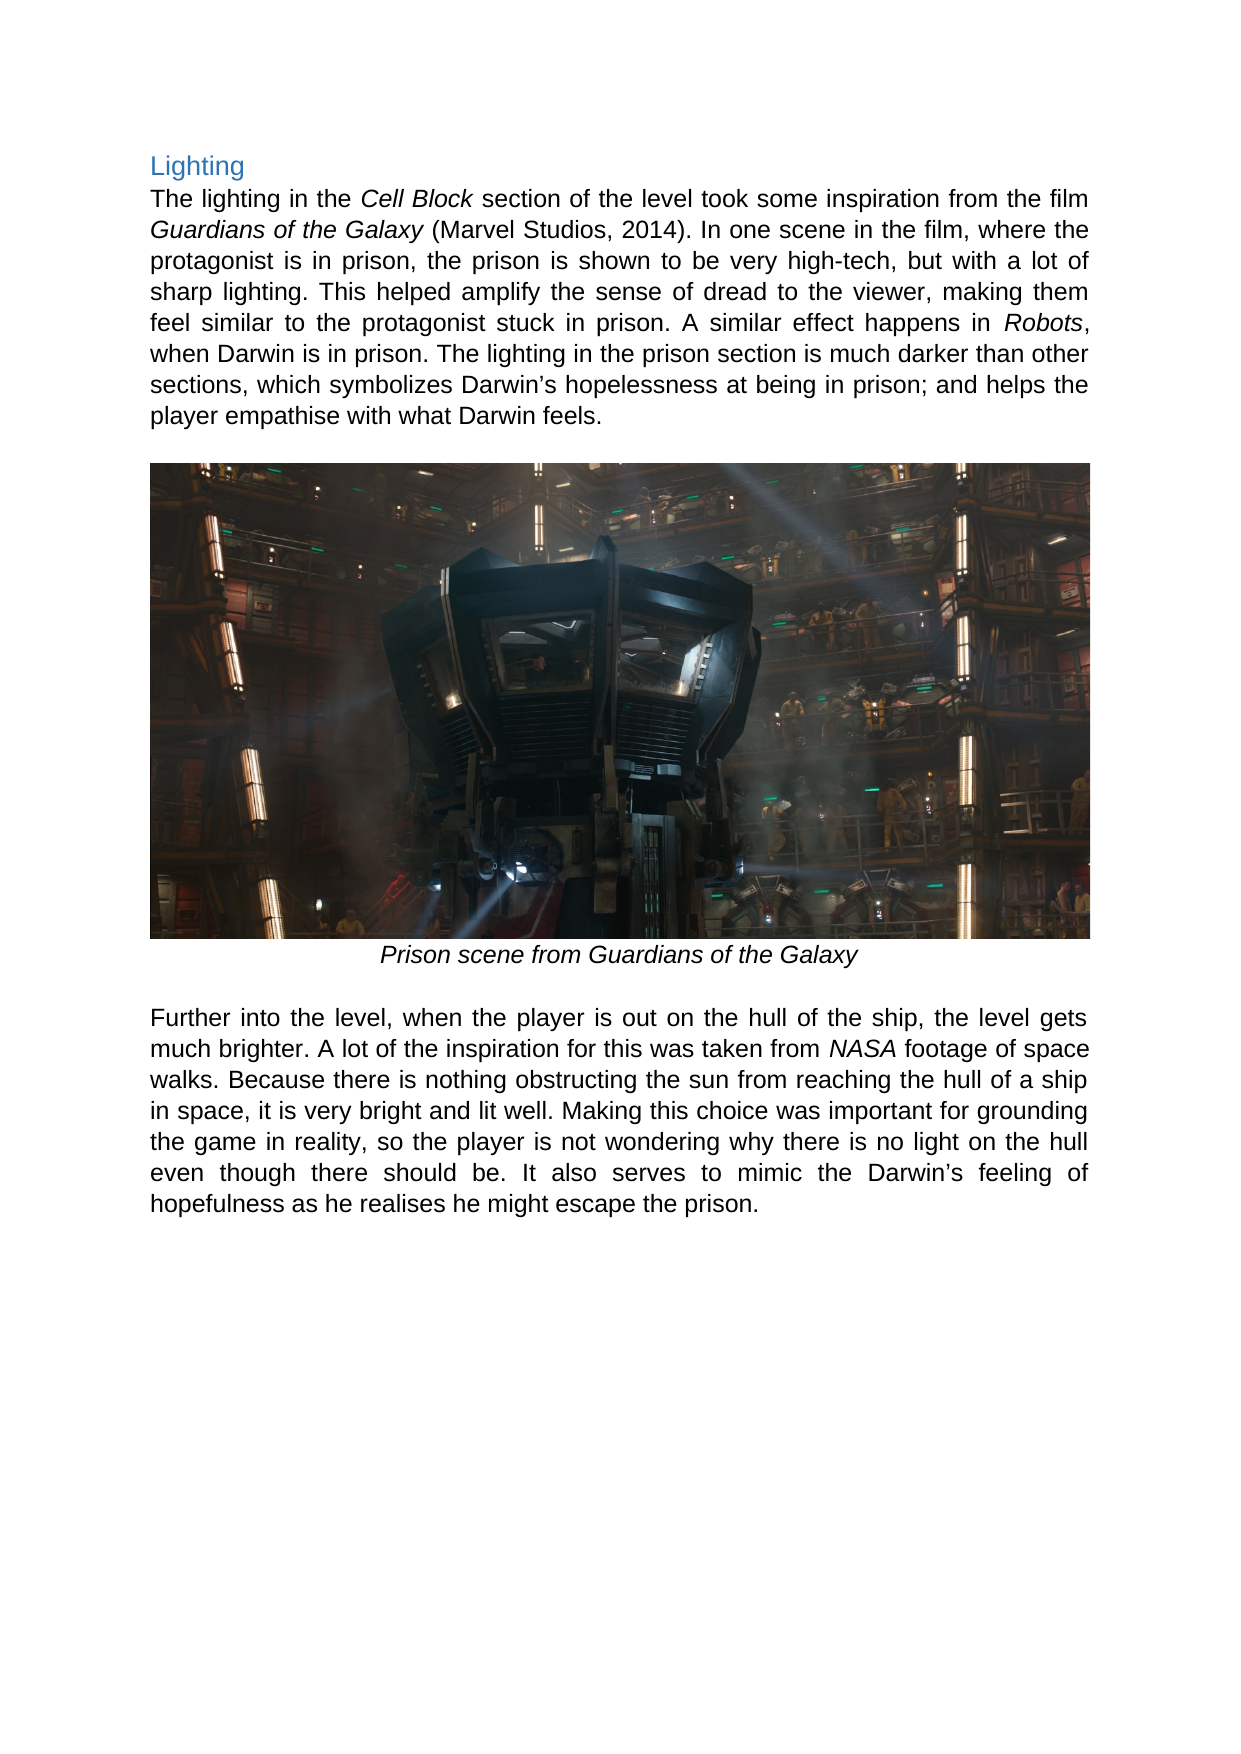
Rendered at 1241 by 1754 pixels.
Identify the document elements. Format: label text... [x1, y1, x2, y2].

text Prison scene from Guardians of the Galaxy [150, 940, 1090, 969]
text The lighting in the Cell Block section of the level took some inspiration from the film Guardians of the Galaxy (Marvel Studios, 2014). In one scene in the film, where the protagonist is in prison, the prison is shown to be very high-tech, but with a lot of sharp lighting. This helped amplify the sense of dread to the viewer, making them feel similar to the protagonist stuck in prison. A similar effect happens in Robots, when Darwin is in prison. The lighting in the prison section is much darker than other sections, which symbolizes Darwin’s hopelessness at being in prison; and helps the player empathise with what Darwin feels. [150, 184, 1090, 430]
picture [150, 463, 1091, 939]
subtitle Lighting [150, 150, 1090, 181]
text Further into the level, when the player is out on the hull of the ship, the level gets much brighter. A lot of the inspiration for this was taken from NASA footage of space walks. Because there is nothing obstructing the sun from reaching the hull of a ship in space, it is very bright and lit well. Making this choice was important for grounding the game in reality, so the player is not wondering why there is no light on the hull even though there should be. It also serves to mimic the Darwin’s feeling of hopefulness as he realises he might escape the prison. [150, 1002, 1090, 1217]
